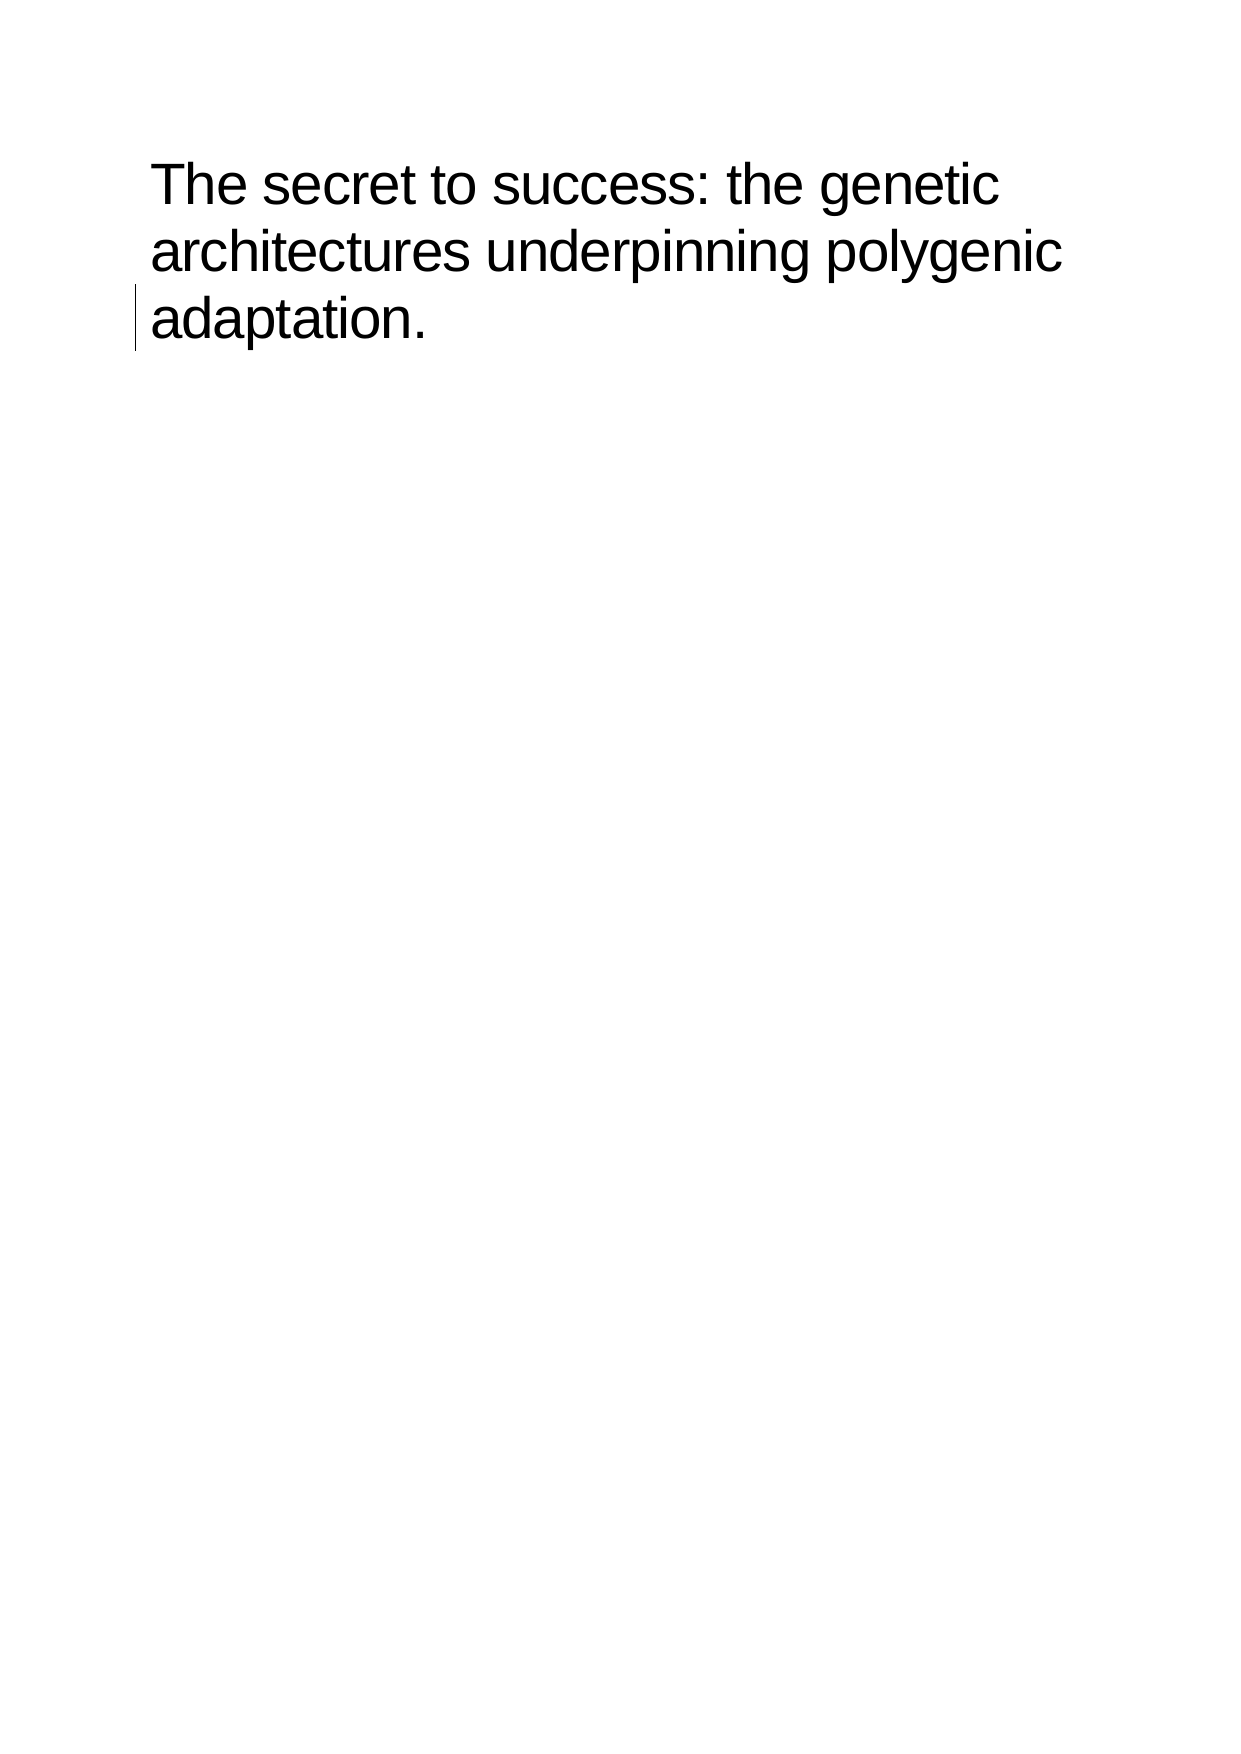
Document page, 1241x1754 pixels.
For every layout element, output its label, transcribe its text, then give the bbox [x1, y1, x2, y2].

title The secret to success: the genetic architectures underpinning polygenic adaptation. [150, 150, 1090, 351]
